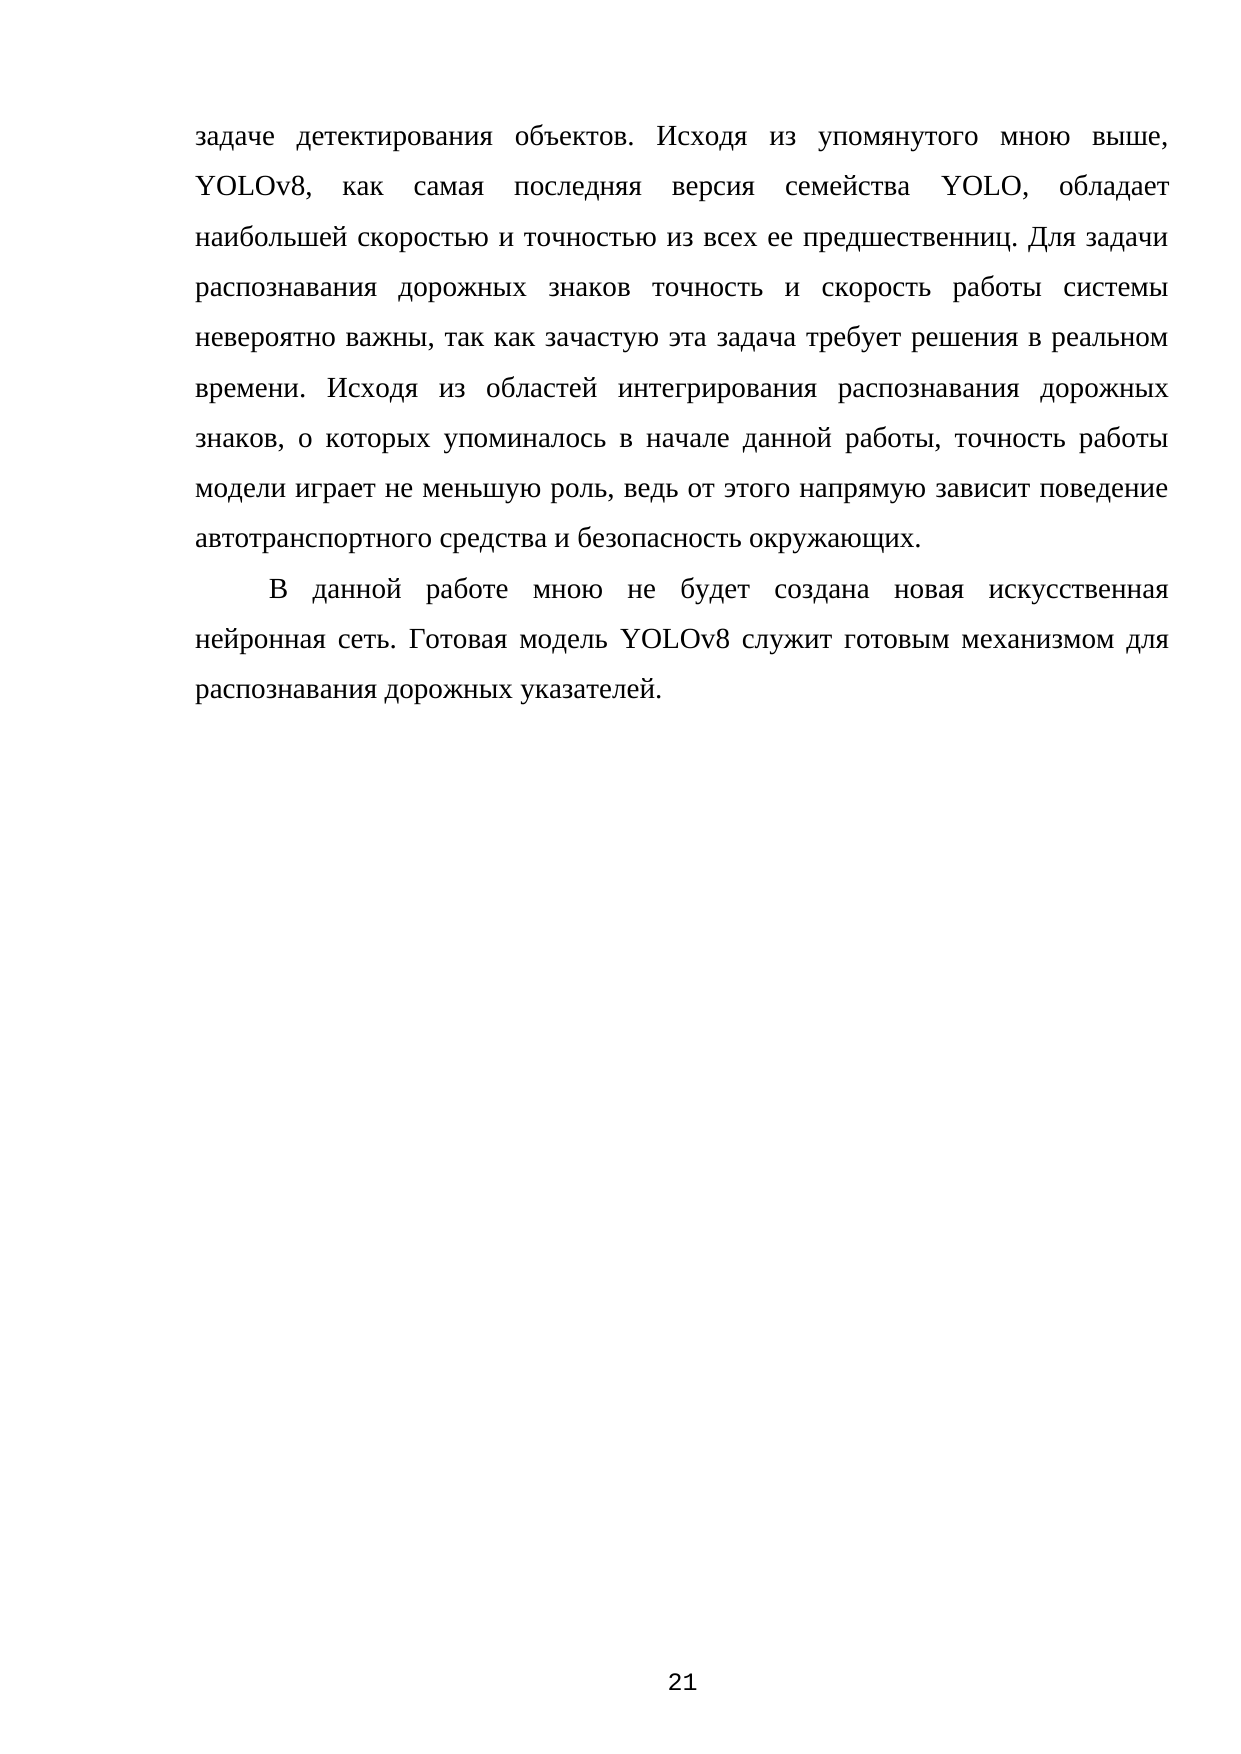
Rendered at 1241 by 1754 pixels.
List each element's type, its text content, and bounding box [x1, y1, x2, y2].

text В данной работе мною не будет создана новая искусственная нейронная сеть. Готовая модель YOLOv8 служит готовым механизмом для распознавания дорожных указателей. [195, 571, 1169, 705]
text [195, 118, 1169, 554]
